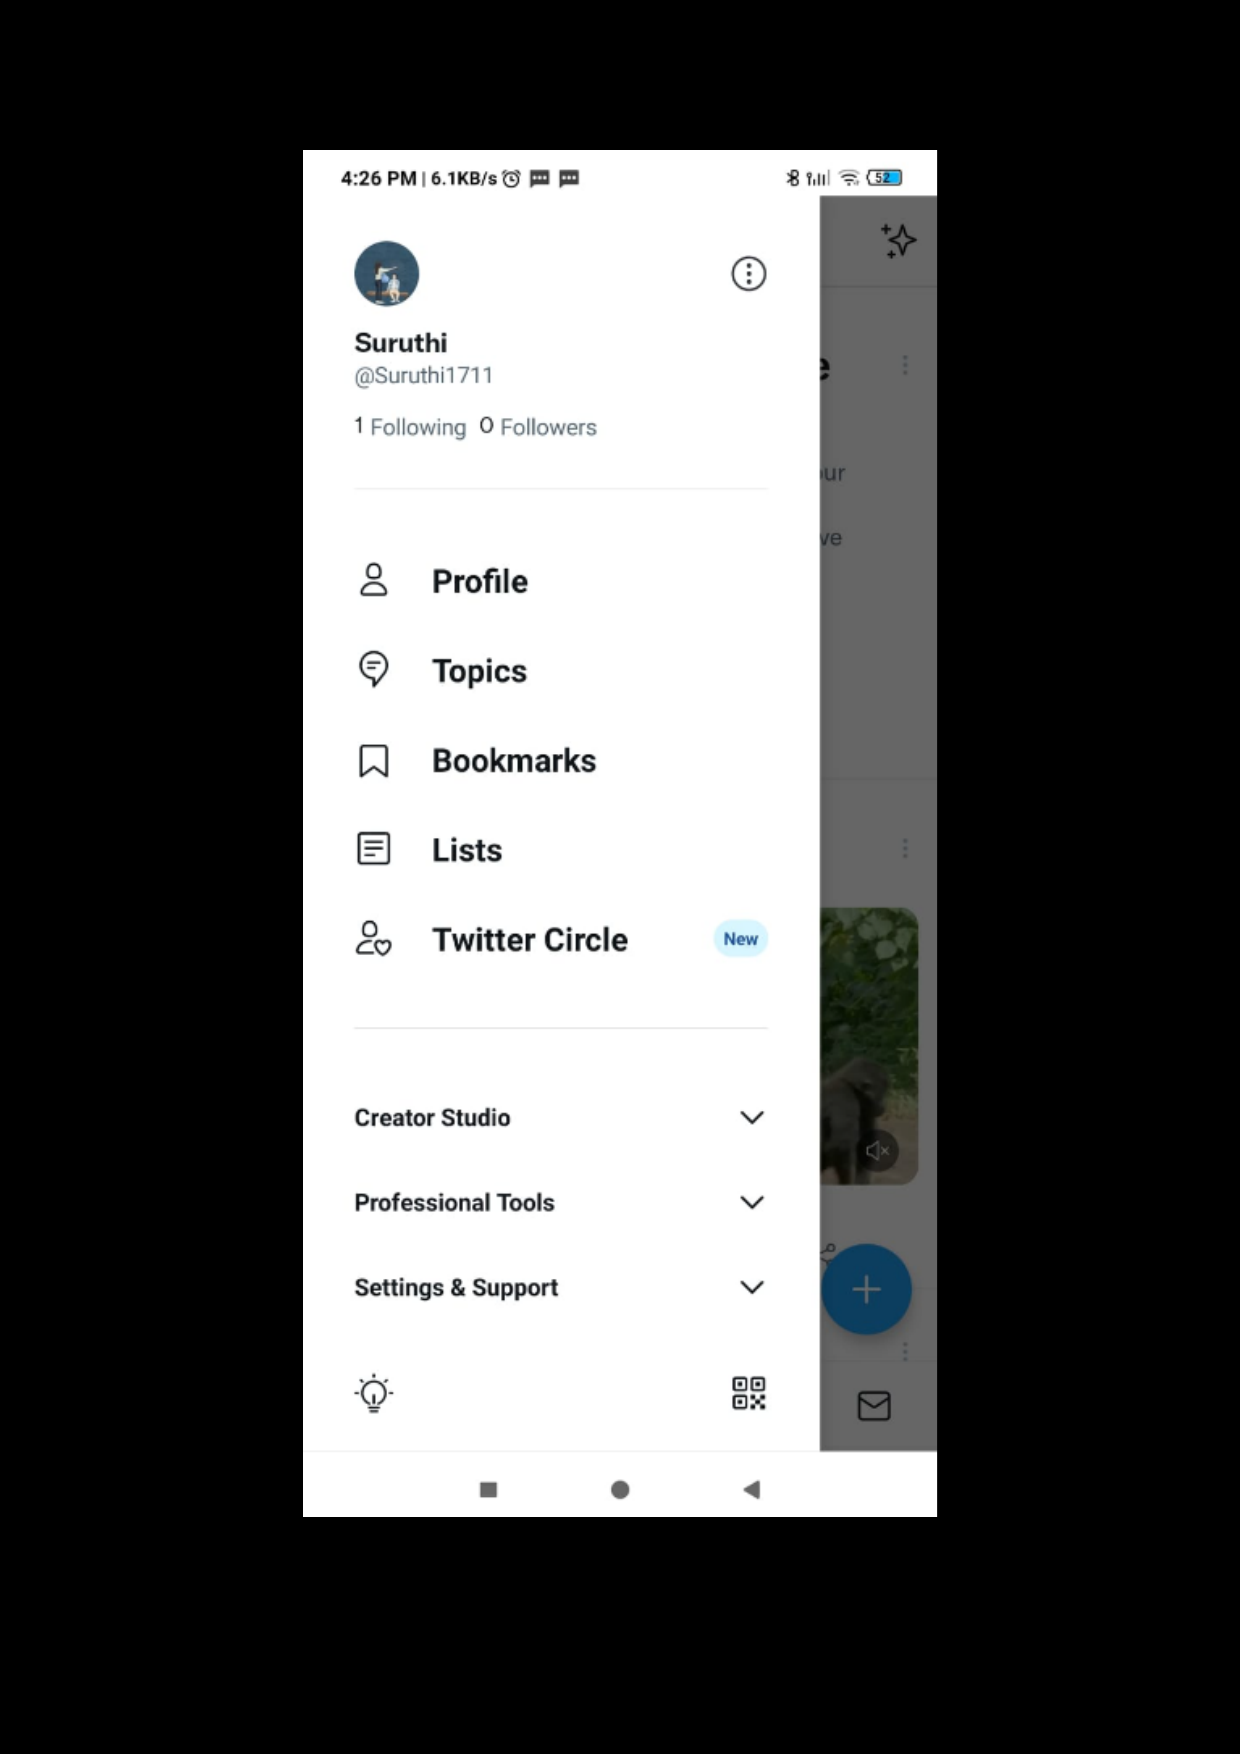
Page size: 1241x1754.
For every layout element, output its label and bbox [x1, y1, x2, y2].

picture [303, 150, 938, 1517]
